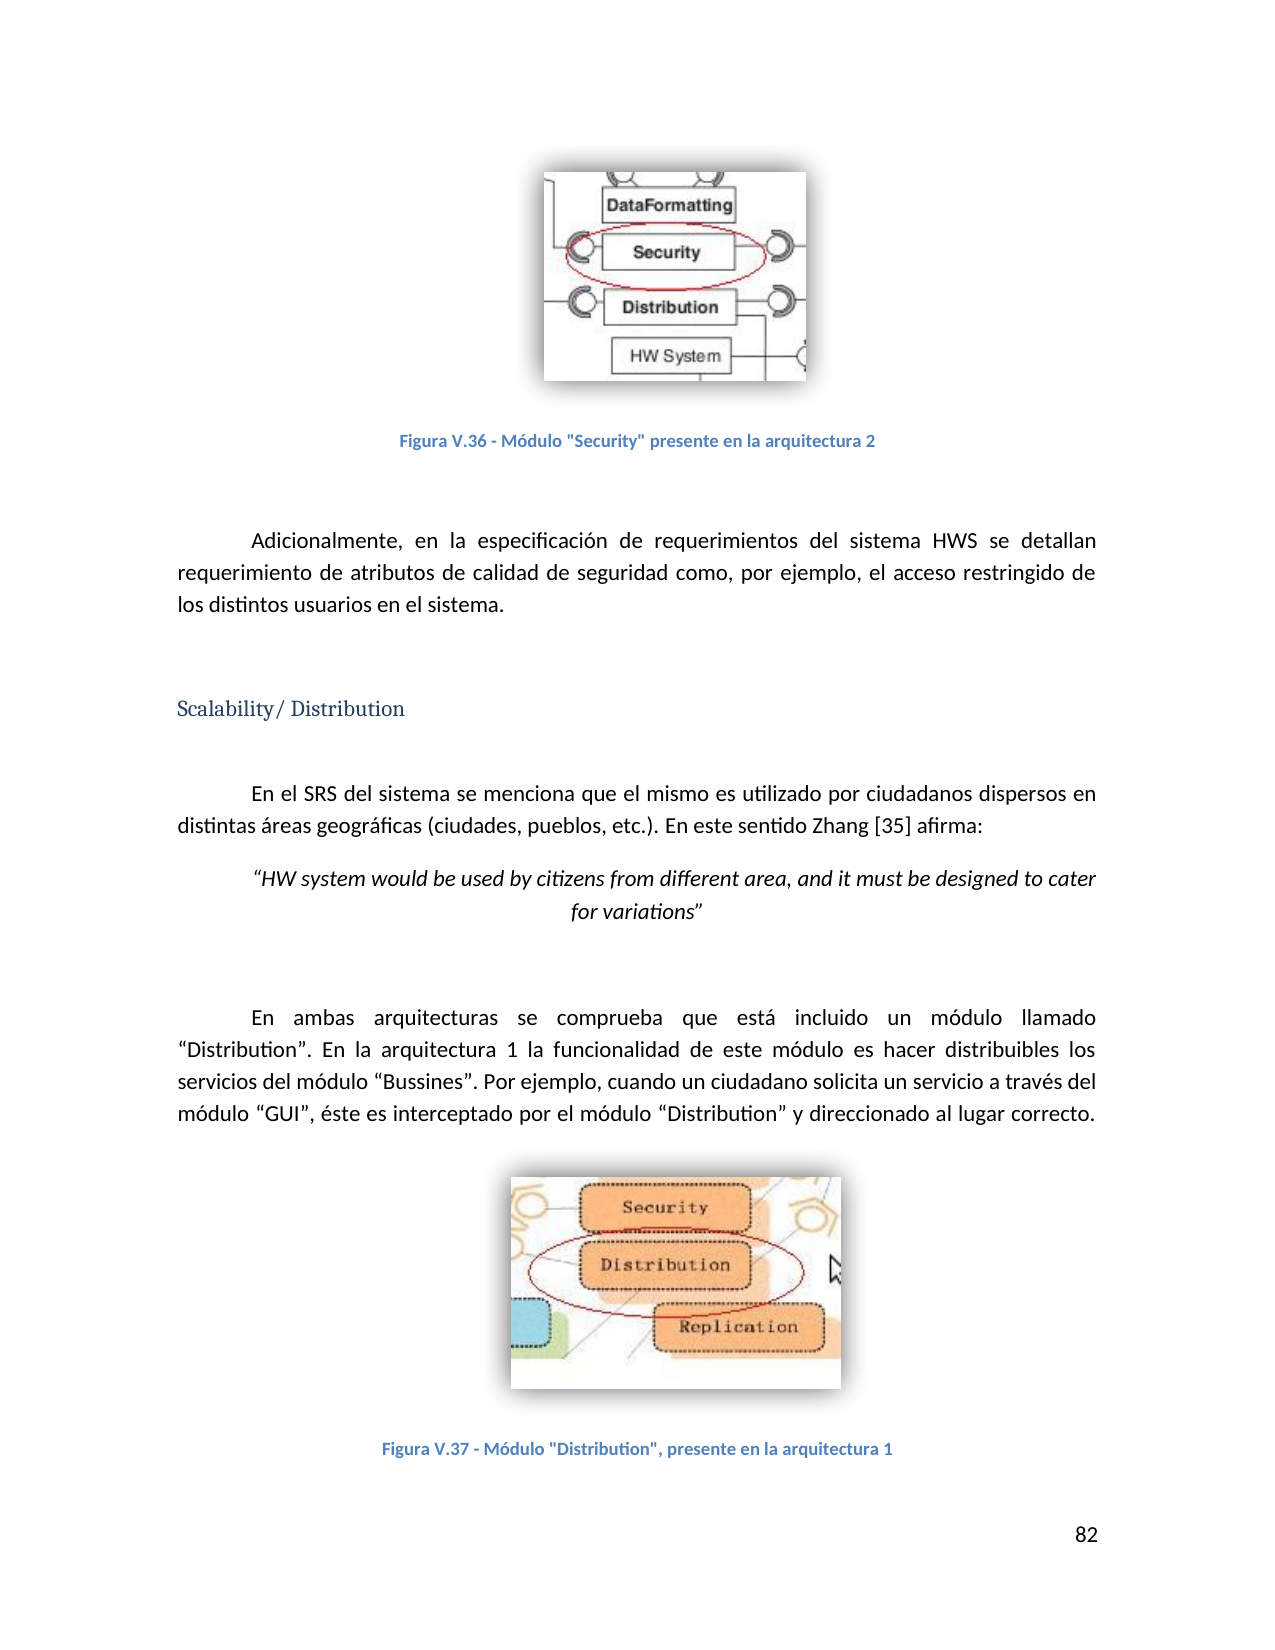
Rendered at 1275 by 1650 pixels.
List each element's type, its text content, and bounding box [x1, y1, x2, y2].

text “HW system would be used by citizens from different area, and it must be designed to cater for variations” [177, 864, 1098, 925]
text En el SRS del sistema se menciona que el mismo es utilizado por ciudadanos dispersos en distintas áreas geográficas (ciudades, pueblos, etc.). En este sentido Zhang afirma: [177, 779, 1098, 839]
text En ambas arquitecturas se comprueba que está incluido un módulo llamado “Distribution”. En la arquitectura 1 la funcionalidad de este módulo es hacer distribuibles los servicios del módulo “Bussines”. Por ejemplo, cuando un ciudadano solicita un servicio a través del módulo “GUI”, éste es interceptado por el módulo “Distribution” y direccionado al lugar correcto. [177, 1003, 1098, 1127]
picture [511, 1177, 841, 1389]
picture [544, 172, 806, 381]
text Adicionalmente, en la especificación de requerimientos del sistema HWS se detallan requerimiento de atributos de calidad de seguridad como, por ejemplo, el acceso restringido de los distintos usuarios en el sistema. [177, 526, 1098, 618]
subtitle Scalability/ Distribution [177, 696, 1098, 722]
